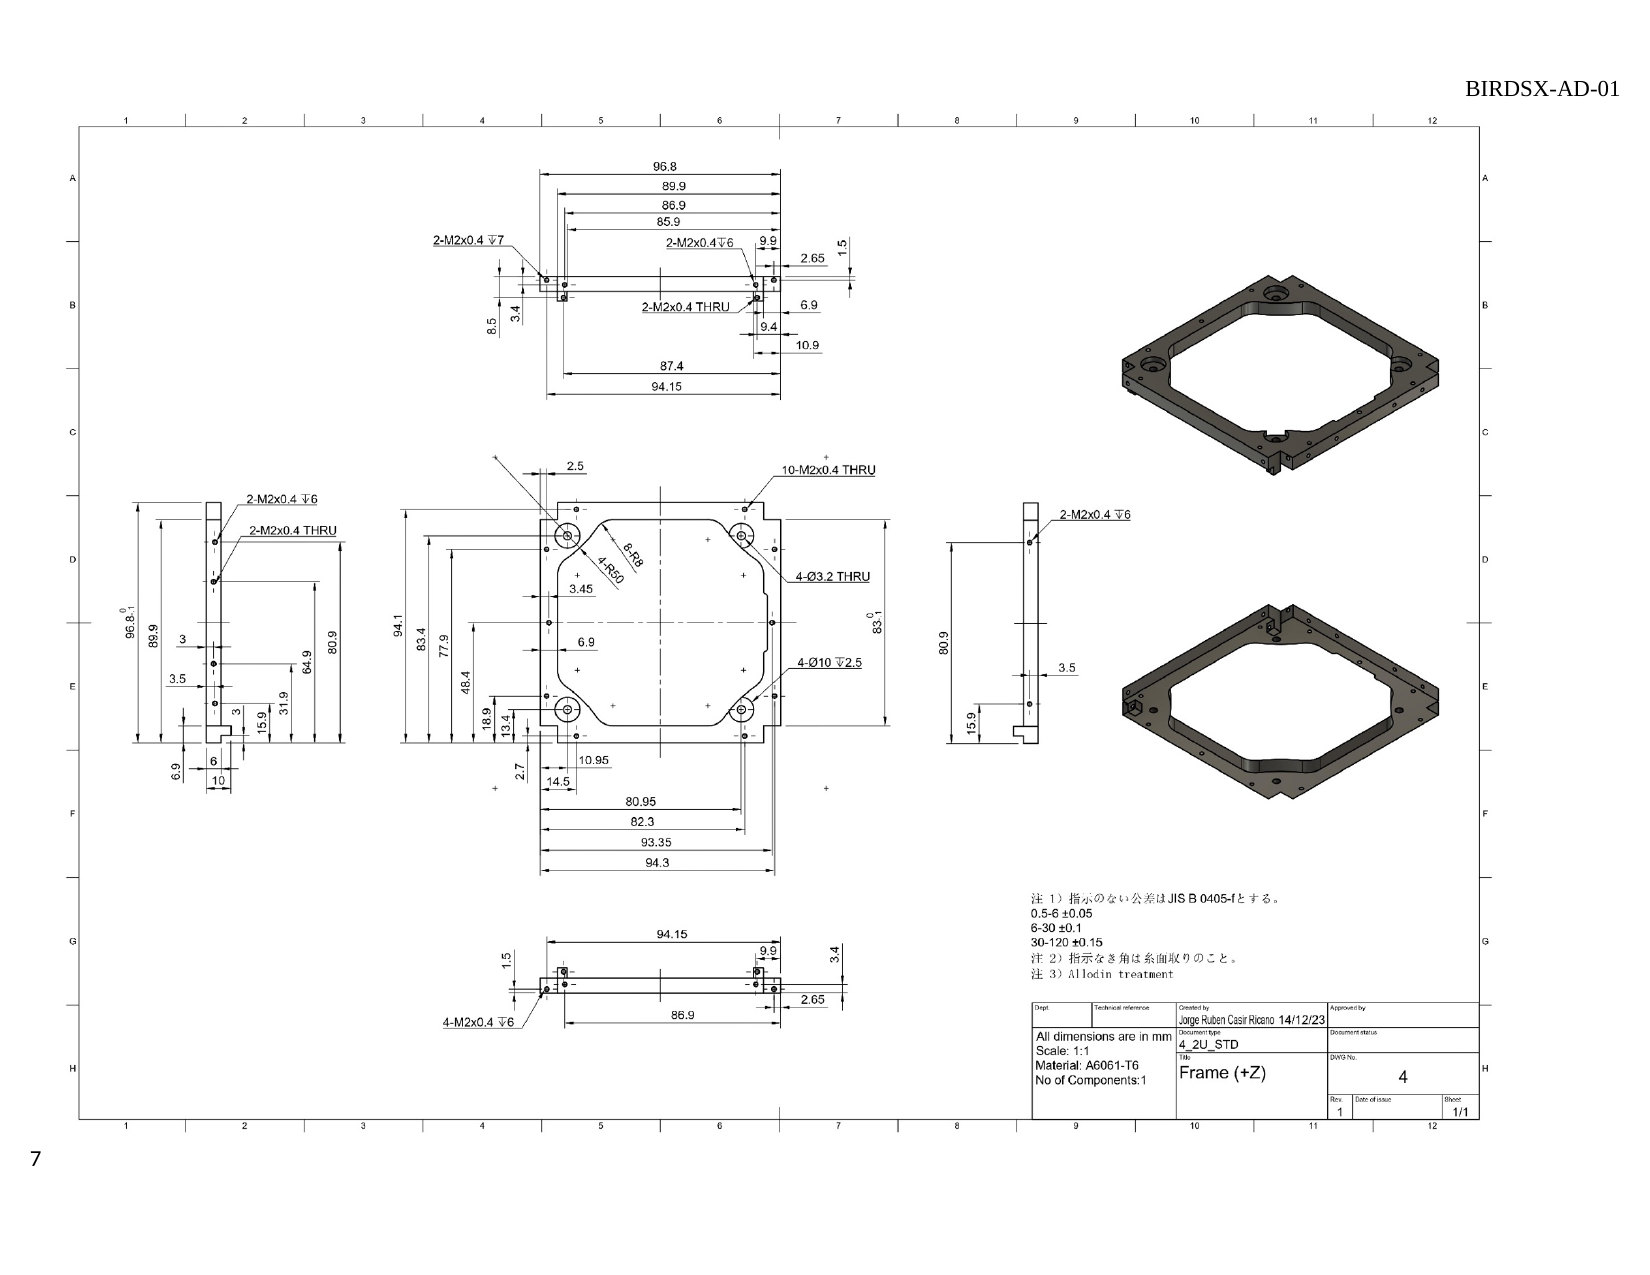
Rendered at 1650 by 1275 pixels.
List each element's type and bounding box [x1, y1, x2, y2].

picture [29, 101, 1504, 1144]
